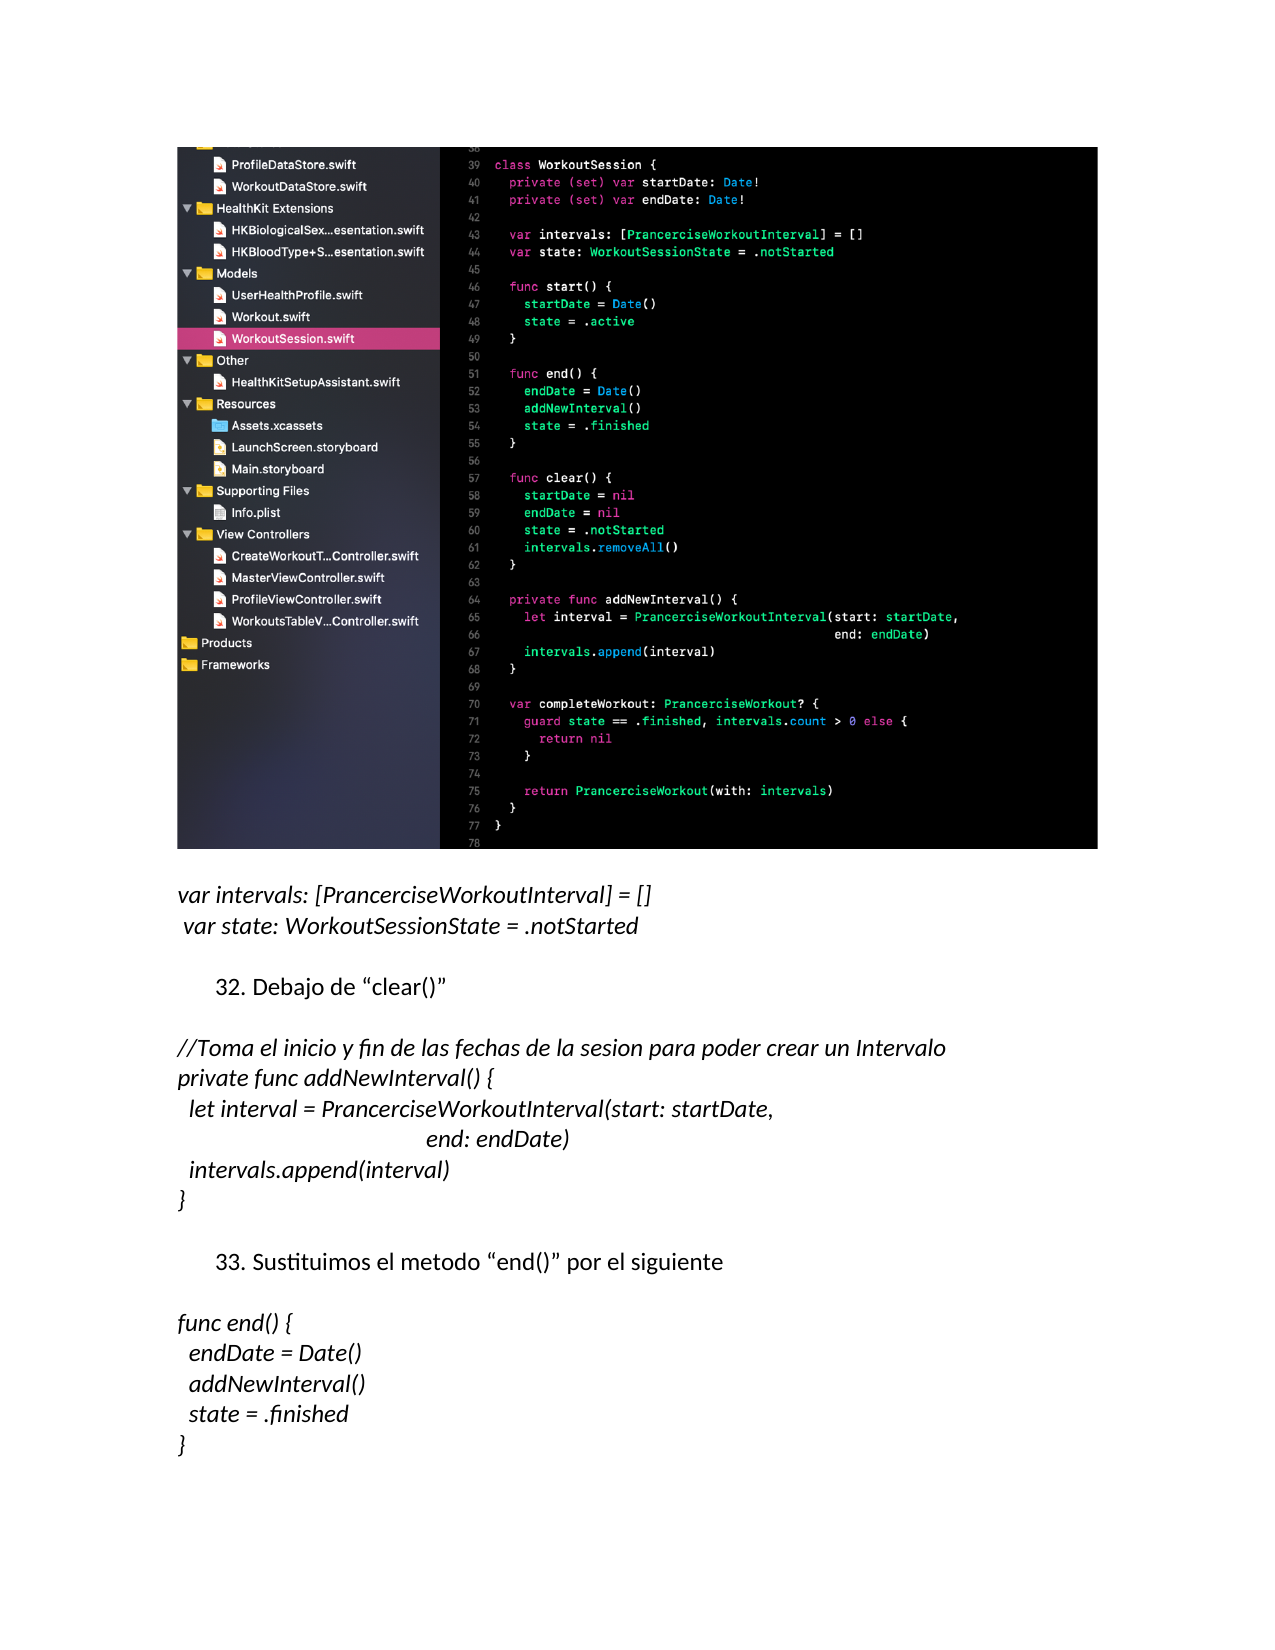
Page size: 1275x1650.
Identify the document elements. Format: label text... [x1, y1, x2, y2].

picture [177, 147, 1098, 849]
text private func addNewInterval() { [177, 1063, 1098, 1093]
text var state: WorkoutSessionState = .notStarted [177, 910, 1098, 941]
text end: endDate) [177, 1124, 1098, 1154]
text //Toma el inicio y fin de las fechas de la sesion para poder crear un Intervalo [177, 1032, 1098, 1063]
text state = .finished [177, 1398, 1098, 1429]
text endDate = Date() [177, 1337, 1098, 1368]
text intervals.append(interval) [177, 1154, 1098, 1185]
text addNewInterval() [177, 1368, 1098, 1398]
list Sustituimos el metodo “end()” por el siguiente [215, 1246, 1098, 1276]
text } [177, 1185, 1098, 1215]
text func end() { [177, 1307, 1098, 1337]
list Debajo de “clear()” [215, 971, 1098, 1002]
text let interval = PrancerciseWorkoutInterval(start: startDate, [177, 1093, 1098, 1124]
text } [177, 1429, 1098, 1459]
text var intervals: [PrancerciseWorkoutInterval] = [] [177, 879, 1098, 910]
